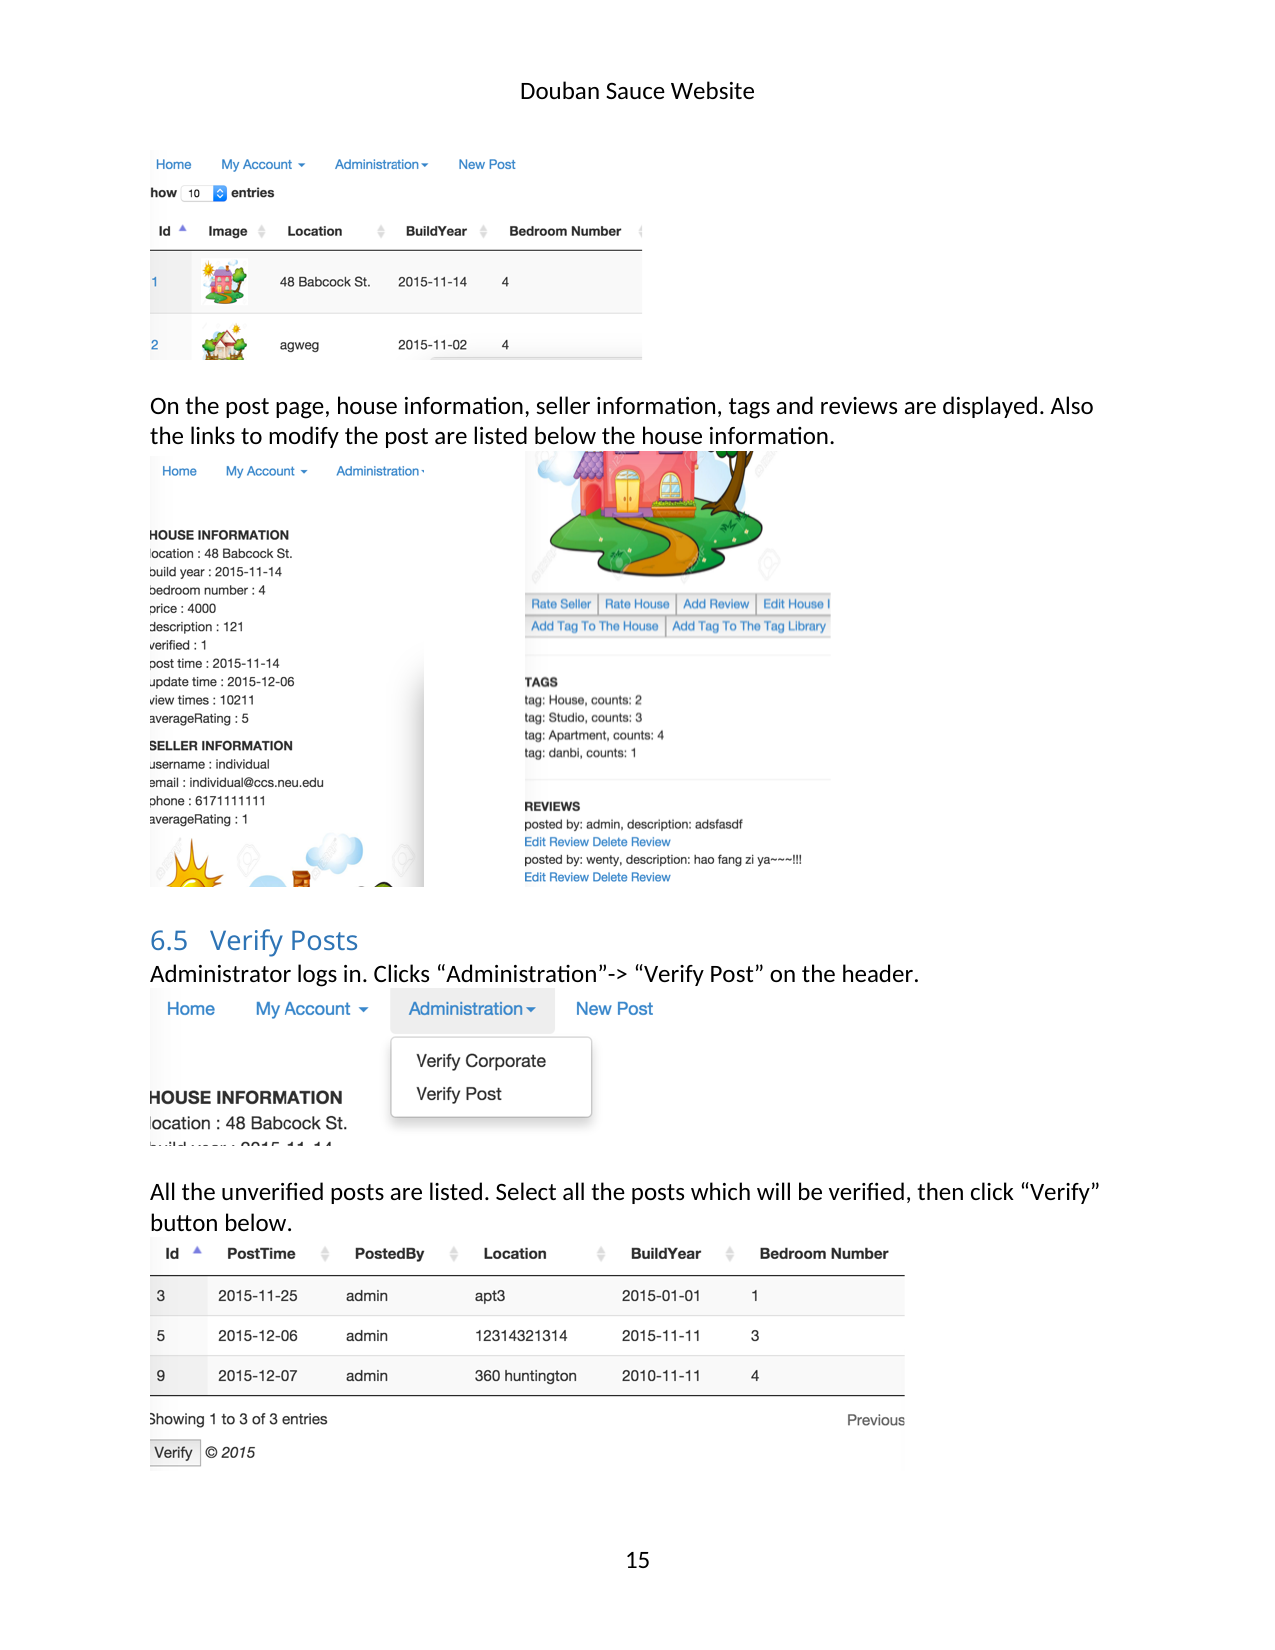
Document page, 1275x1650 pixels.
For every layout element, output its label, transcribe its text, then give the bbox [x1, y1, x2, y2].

subtitle Verify Posts [150, 921, 1125, 958]
picture [150, 988, 691, 1146]
picture [150, 1237, 905, 1471]
picture [525, 451, 831, 887]
text On the post page, house information, seller information, tags and reviews are displayed. Also the links to modify the post are listed below the house information. [150, 390, 1125, 451]
text All the unverified posts are listed. Select all the posts which will be verified, then click “Verify” button below. [150, 1176, 1125, 1237]
picture [150, 456, 424, 887]
picture [150, 150, 643, 360]
text Administrator logs in. Clicks “Administration”-> “Verify Post” on the header. [150, 958, 1125, 988]
